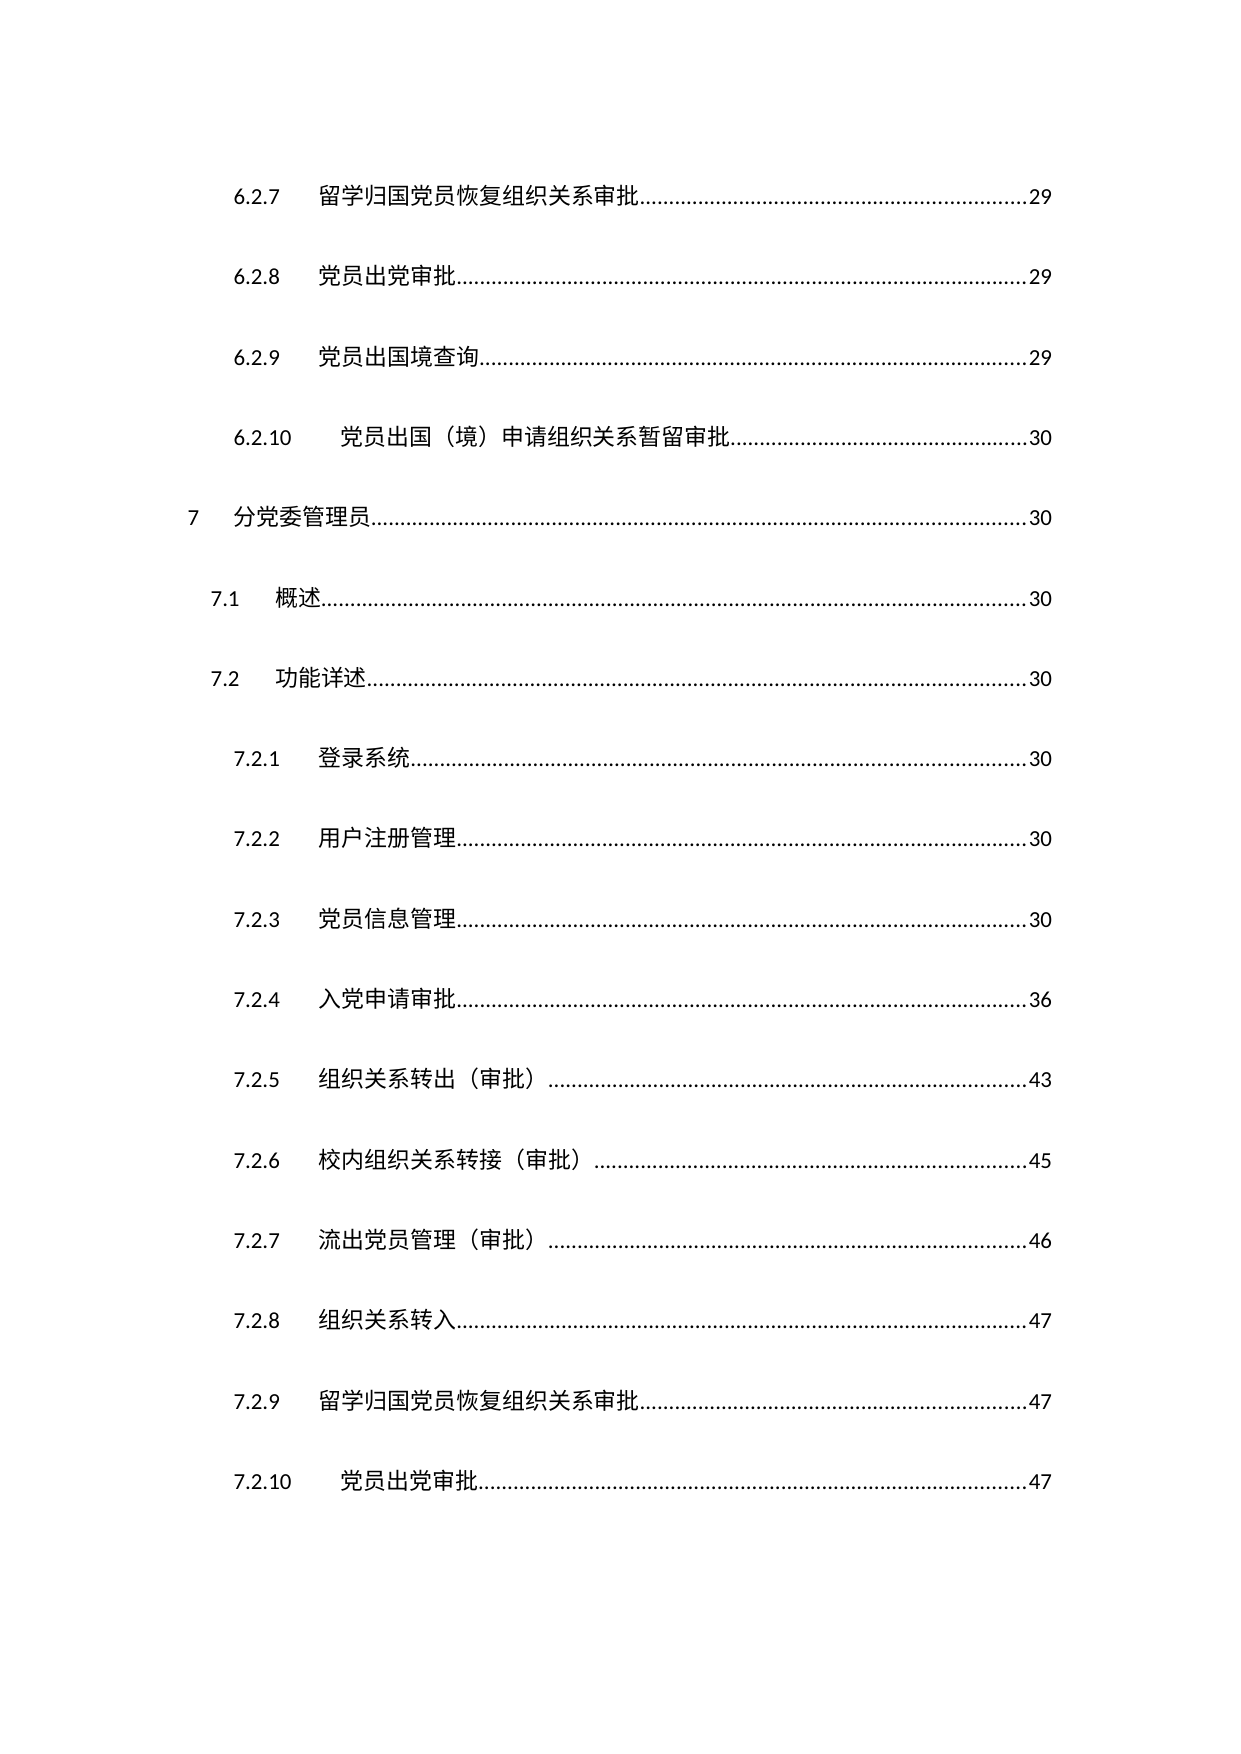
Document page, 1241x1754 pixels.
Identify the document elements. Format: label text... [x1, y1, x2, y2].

text 6.2.7 留学归国党员恢复组织关系审批 29 [233, 162, 1053, 227]
text 7.2.5 组织关系转出（审批） 43 [233, 1045, 1053, 1110]
text 7.2.3 党员信息管理 30 [233, 885, 1053, 950]
text 6.2.8 党员出党审批 29 [233, 242, 1053, 307]
text 7.2.7 流出党员管理（审批） 46 [233, 1206, 1053, 1271]
text 7.2 功能详述 30 [210, 644, 1053, 709]
text 7.2.1 登录系统 30 [233, 724, 1053, 789]
text 7.2.2 用户注册管理 30 [233, 804, 1053, 869]
text 6.2.9 党员出国境查询 29 [233, 323, 1053, 388]
text 7.2.10 党员出党审批 47 [233, 1447, 1053, 1512]
text 7.2.4 入党申请审批 36 [233, 965, 1053, 1030]
text 7 分党委管理员 30 [187, 483, 1053, 548]
text 7.2.8 组织关系转入 47 [233, 1286, 1053, 1351]
text 7.1 概述 30 [210, 563, 1053, 628]
text 7.2.6 校内组织关系转接（审批） 45 [233, 1126, 1053, 1191]
text 7.2.9 留学归国党员恢复组织关系审批 47 [233, 1367, 1053, 1432]
text 6.2.10 党员出国（境）申请组织关系暂留审批 30 [233, 403, 1053, 468]
